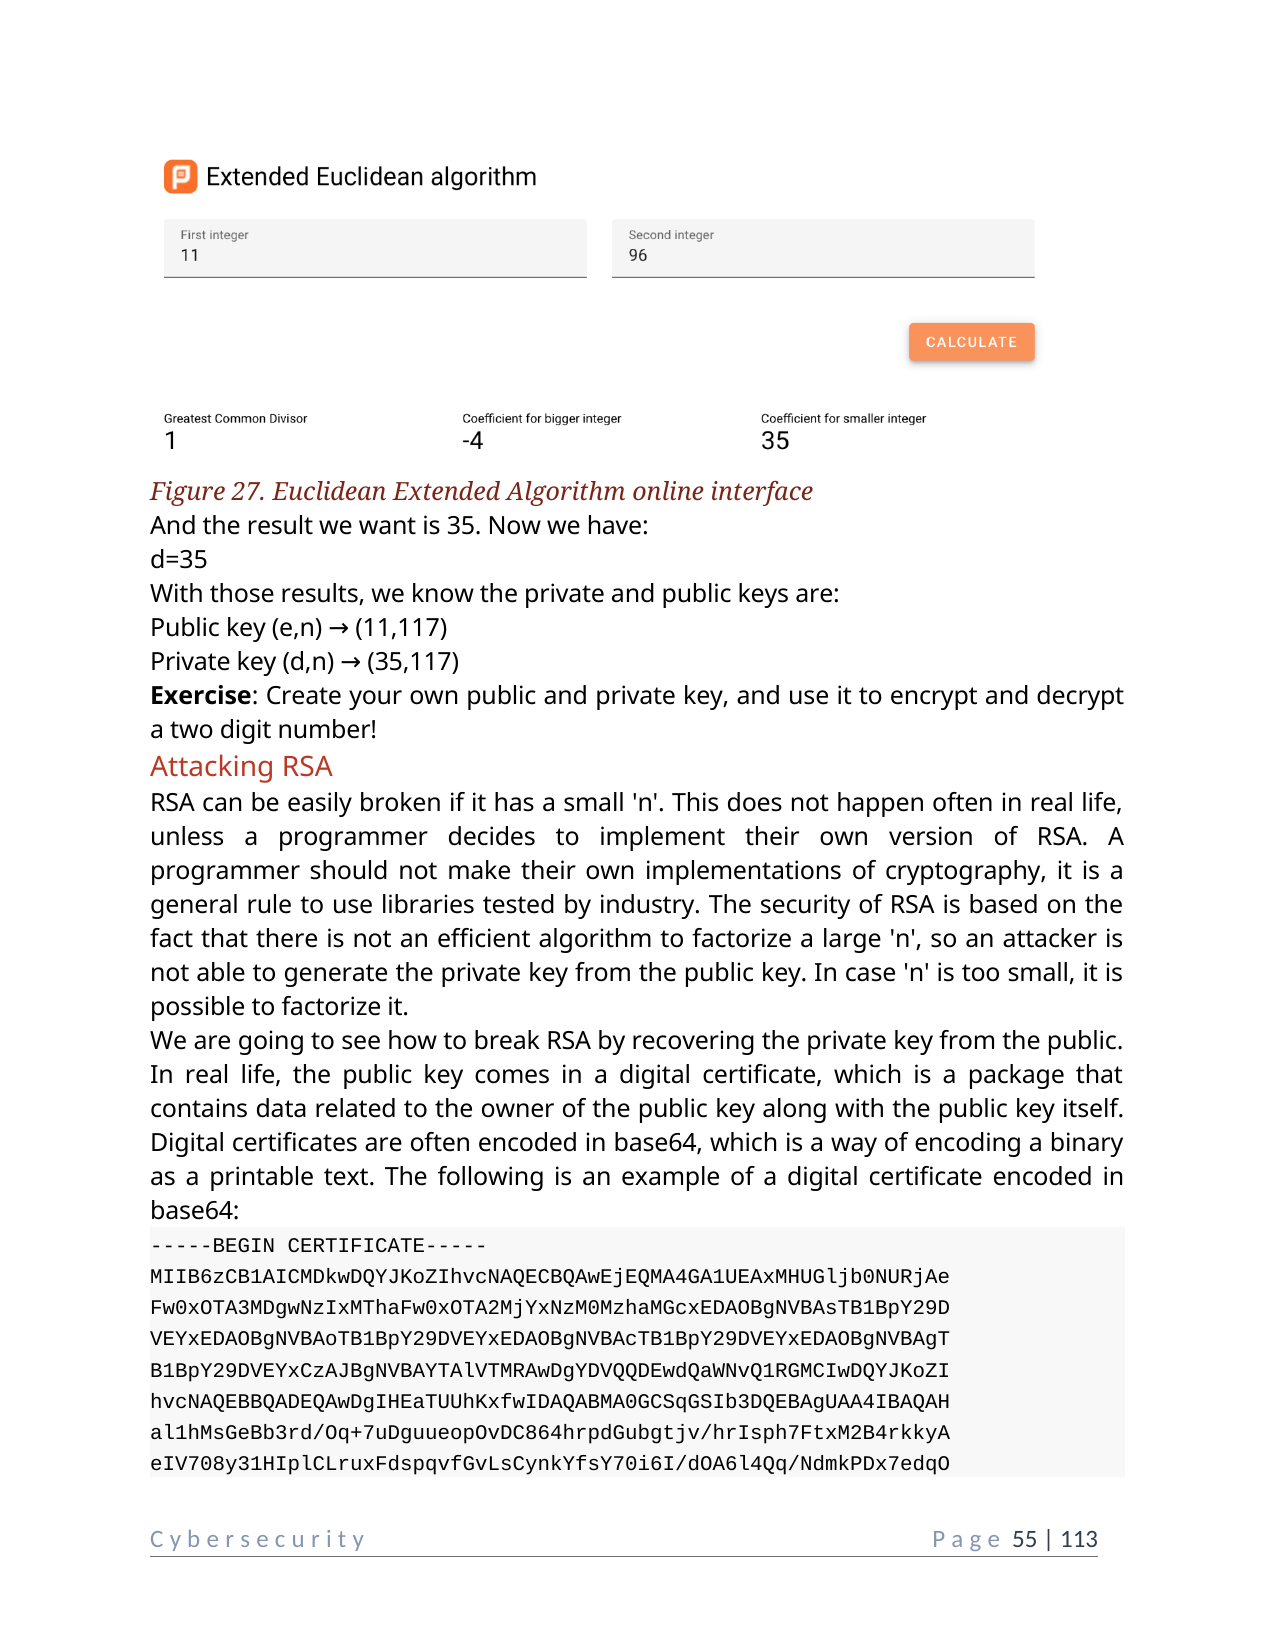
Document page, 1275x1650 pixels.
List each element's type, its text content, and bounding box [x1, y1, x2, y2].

text Attacking RSA [150, 746, 1125, 784]
text Fw0xOTA3MDgwNzIxMThaFw0xOTA2MjYxNzM0MzhaMGcxEDAOBgNVBAsTB1BpY29D [150, 1289, 1125, 1321]
text Exercise: Create your own public and private key, and use it to encrypt and decrypt a two digit number! [150, 678, 1125, 746]
text al1hMsGeBb3rd/Oq+7uDguueopOvDC864hrpdGubgtjv/hrIsph7FtxM2B4rkkyA [150, 1414, 1125, 1446]
text VEYxEDAOBgNVBAoTB1BpY29DVEYxEDAOBgNVBAcTB1BpY29DVEYxEDAOBgNVBAgT [150, 1321, 1125, 1352]
text With those results, we know the private and public keys are: [150, 576, 1125, 609]
text eIV708y31HIplCLruxFdspqvfGvLsCynkYfsY70i6I/dOA6l4Qq/NdmkPDx7edqO [150, 1446, 1125, 1477]
text Public key (e,n) → (11,117) [150, 609, 1125, 644]
text And the result we want is 35. Now we have: [150, 507, 1125, 541]
text We are going to see how to break RSA by recovering the private key from the public. In real life, the public key comes in a digital certificate, which is a package that contains data related to the owner of the public key along with the public key itself. Digital certificates are often encoded in base64, which is a way of encoding a binary as a printable text. The following is an example of a digital certificate encoded in base64: [150, 1023, 1125, 1227]
text MIIB6zCB1AICMDkwDQYJKoZIhvcNAQECBQAwEjEQMA4GA1UEAxMHUGljb0NURjAe [150, 1258, 1125, 1289]
text Figure 27. Euclidean Extended Algorithm online interface [150, 473, 1125, 507]
text d=35 [150, 541, 1125, 576]
text B1BpY29DVEYxCzAJBgNVBAYTAlVTMRAwDgYDVQQDEwdQaWNvQ1RGMCIwDQYJKoZI [150, 1352, 1125, 1383]
text hvcNAQEBBQADEQAwDgIHEaTUUhKxfwIDAQABMA0GCSqGSIb3DQEBAgUAA4IBAQAH [150, 1383, 1125, 1414]
text Private key (d,n) → (35,117) [150, 644, 1125, 678]
text RSA can be easily broken if it has a small 'n'. This does not happen often in real life, unless a programmer decides to implement their own version of RSA. A programmer should not make their own implementations of cryptography, it is a general rule to use libraries tested by industry. The security of RSA is based on the fact that there is not an efficient algorithm to factorize a large 'n', so an attacker is not able to generate the private key from the public key. In case 'n' is too small, it is possible to factorize it. [150, 784, 1125, 1023]
picture [150, 150, 1047, 474]
text -----BEGIN CERTIFICATE----- [150, 1227, 1125, 1258]
